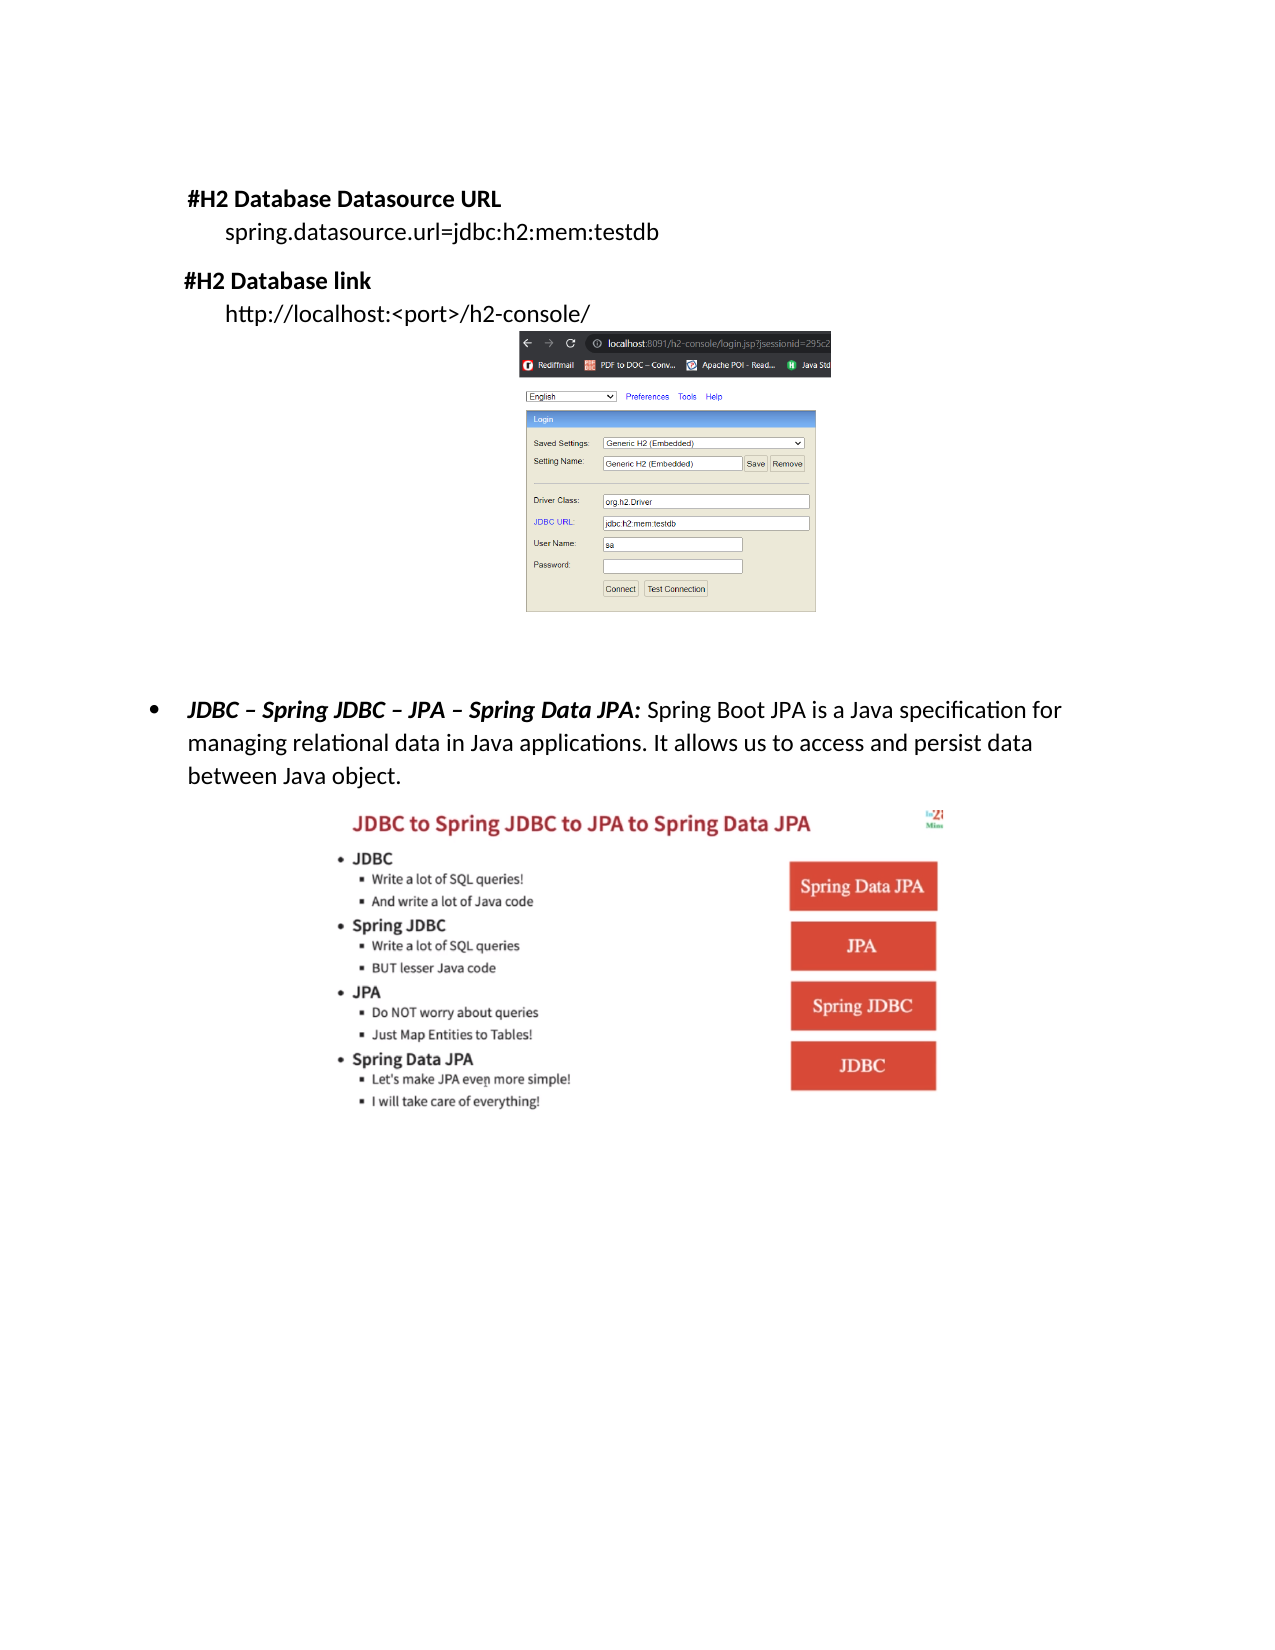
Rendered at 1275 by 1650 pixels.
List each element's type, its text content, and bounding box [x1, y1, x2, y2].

list #H2 Database Datasource URL [187, 183, 1125, 213]
text http://localhost:<port>/h2-console/ [150, 298, 1125, 329]
picture [519, 331, 831, 627]
list JDBC – Spring JDBC – JPA – Spring Data JPA: Spring Boot JPA is a Java specification for managing relational data in Java applications. It allows us to access and persist data between Java object. [150, 695, 1125, 791]
list spring.datasource.url=jdbc:h2:mem:testdb [187, 216, 1125, 246]
picture [331, 810, 944, 1127]
text #H2 Database link [150, 265, 1125, 296]
